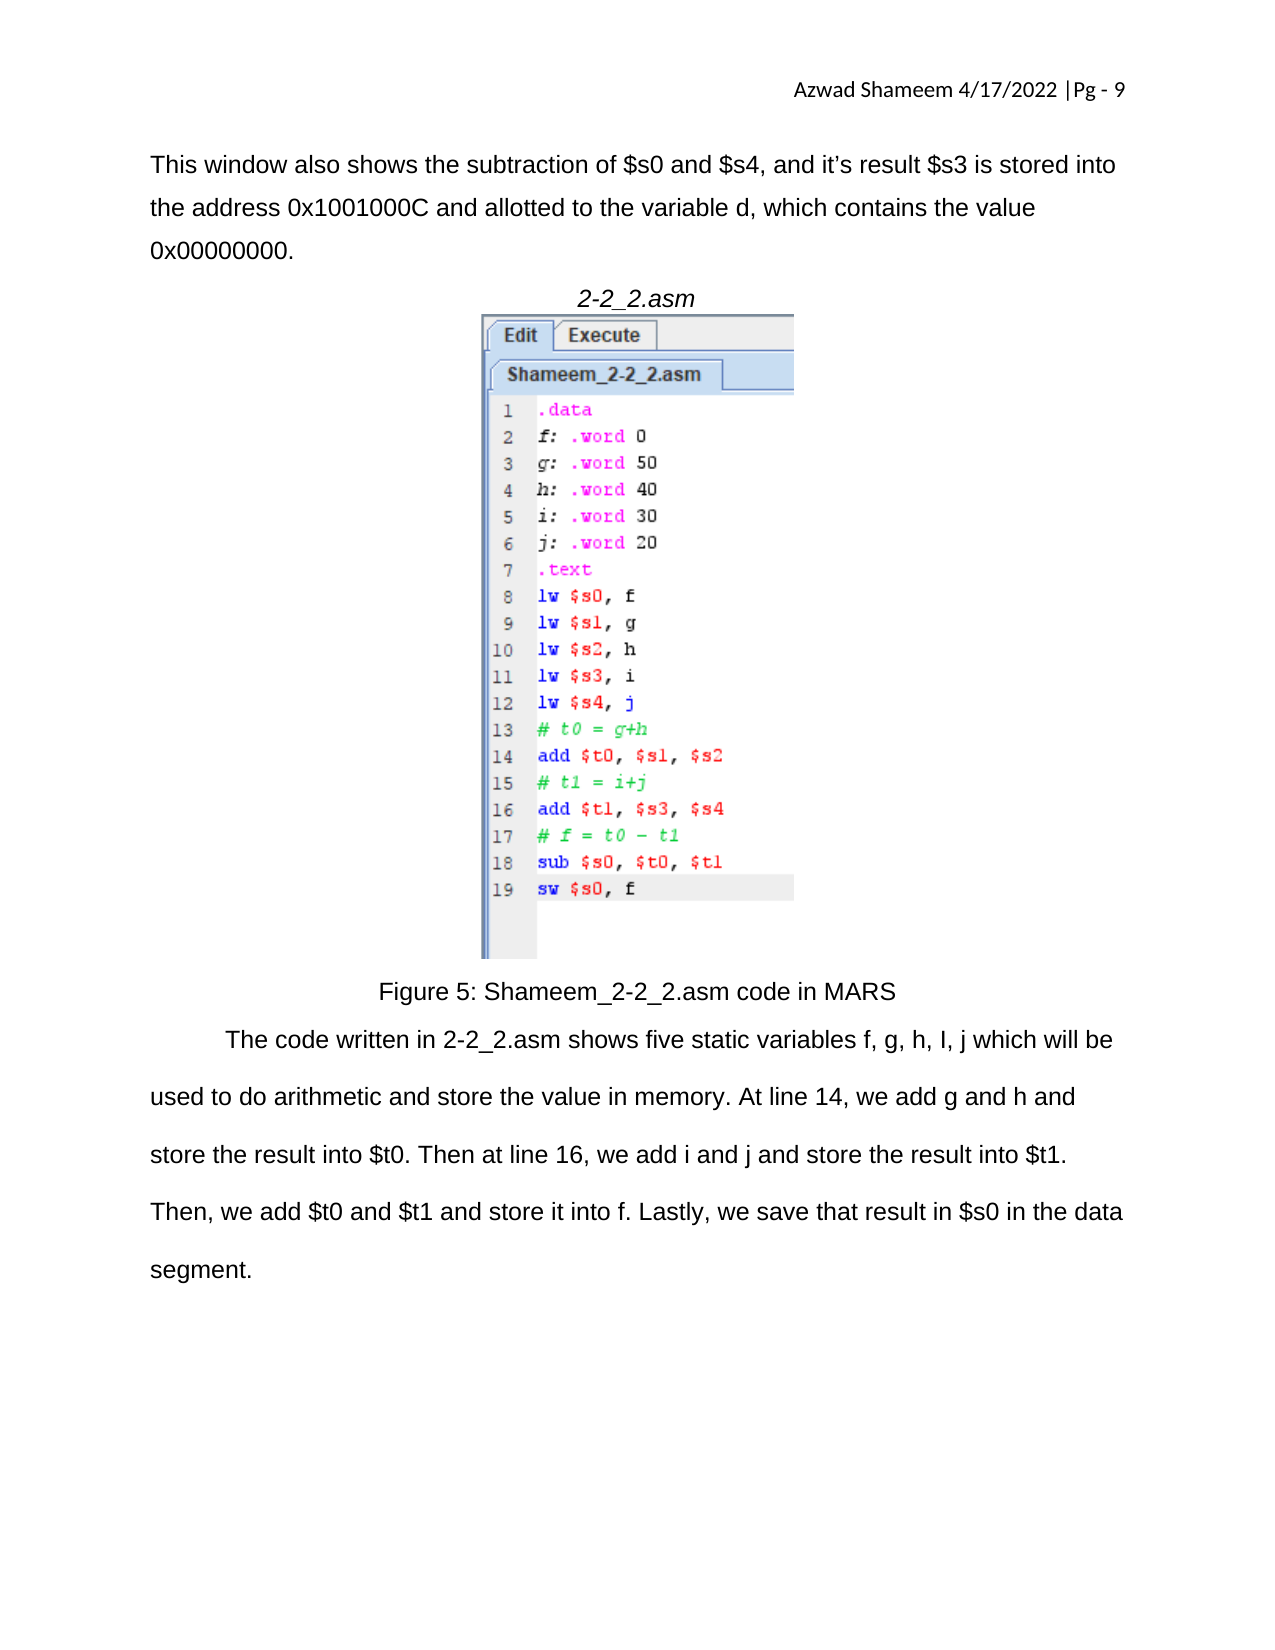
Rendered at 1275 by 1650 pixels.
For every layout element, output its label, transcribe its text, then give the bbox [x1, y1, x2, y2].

text This window also shows the subtraction of $s0 and $s4, and it’s result $s3 is stored into the address 0x1001000C and allotted to the variable d, which contains the value 0x00000000. [150, 150, 1125, 265]
text The code written in 2-2_2.asm shows five static variables f, g, h, I, j which will be used to do arithmetic and store the value in memory. At line 14, we add g and h and store the result into $t0. Then at line 16, we add i and j and store the result into $t1. Then, we add $t0 and $t1 and store it into f. Lastly, we save that result in $s0 in the data segment. [150, 1025, 1125, 1284]
text Figure 5: Shameem_2-2_2.asm code in MARS [150, 977, 1125, 1006]
picture [481, 314, 794, 959]
subtitle 2-2_2.asm [150, 283, 1125, 312]
